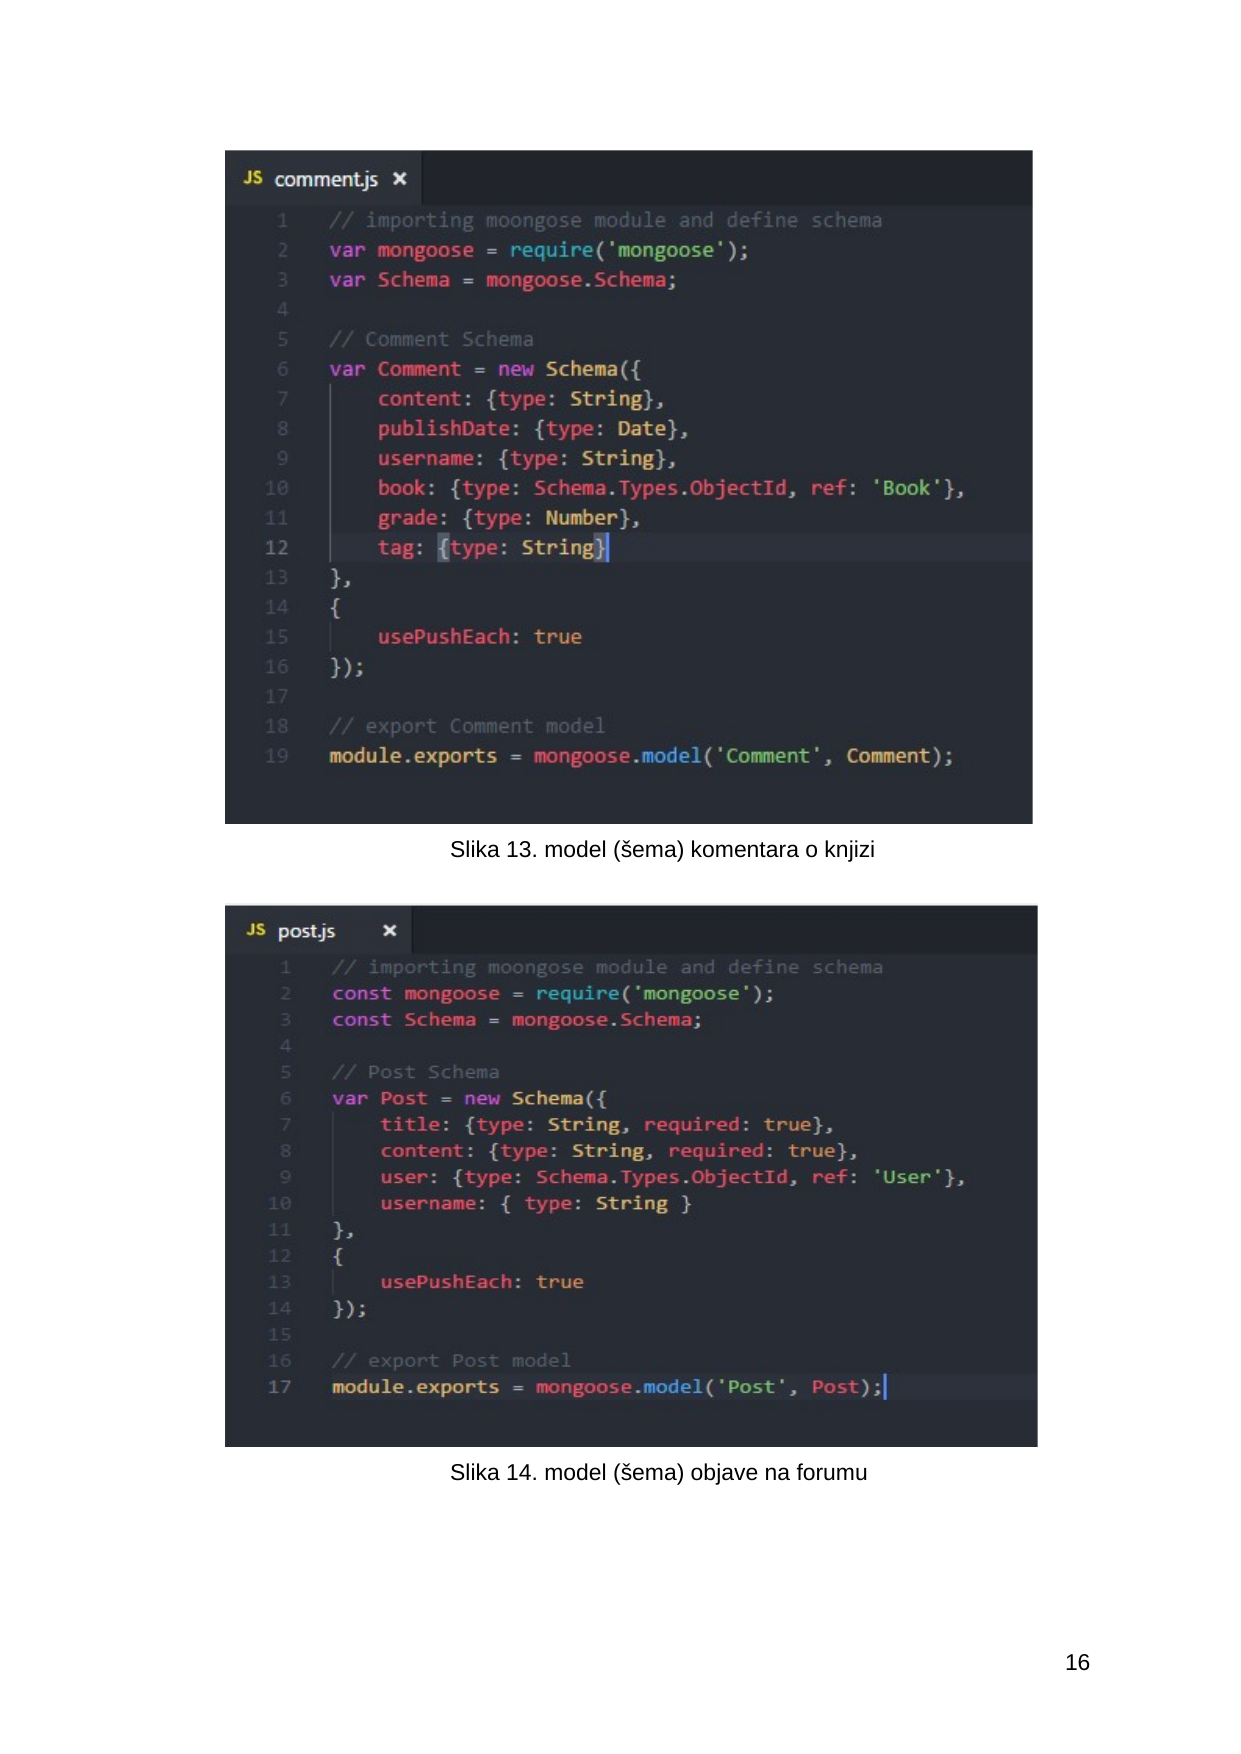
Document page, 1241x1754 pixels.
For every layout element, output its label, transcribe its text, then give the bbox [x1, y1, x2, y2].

picture [225, 903, 1038, 1447]
text Slika 13. model (šema) komentara o knjizi [375, 836, 1090, 862]
picture [225, 150, 1033, 824]
text Slika 14. model (šema) objave na forumu [375, 1459, 1090, 1485]
